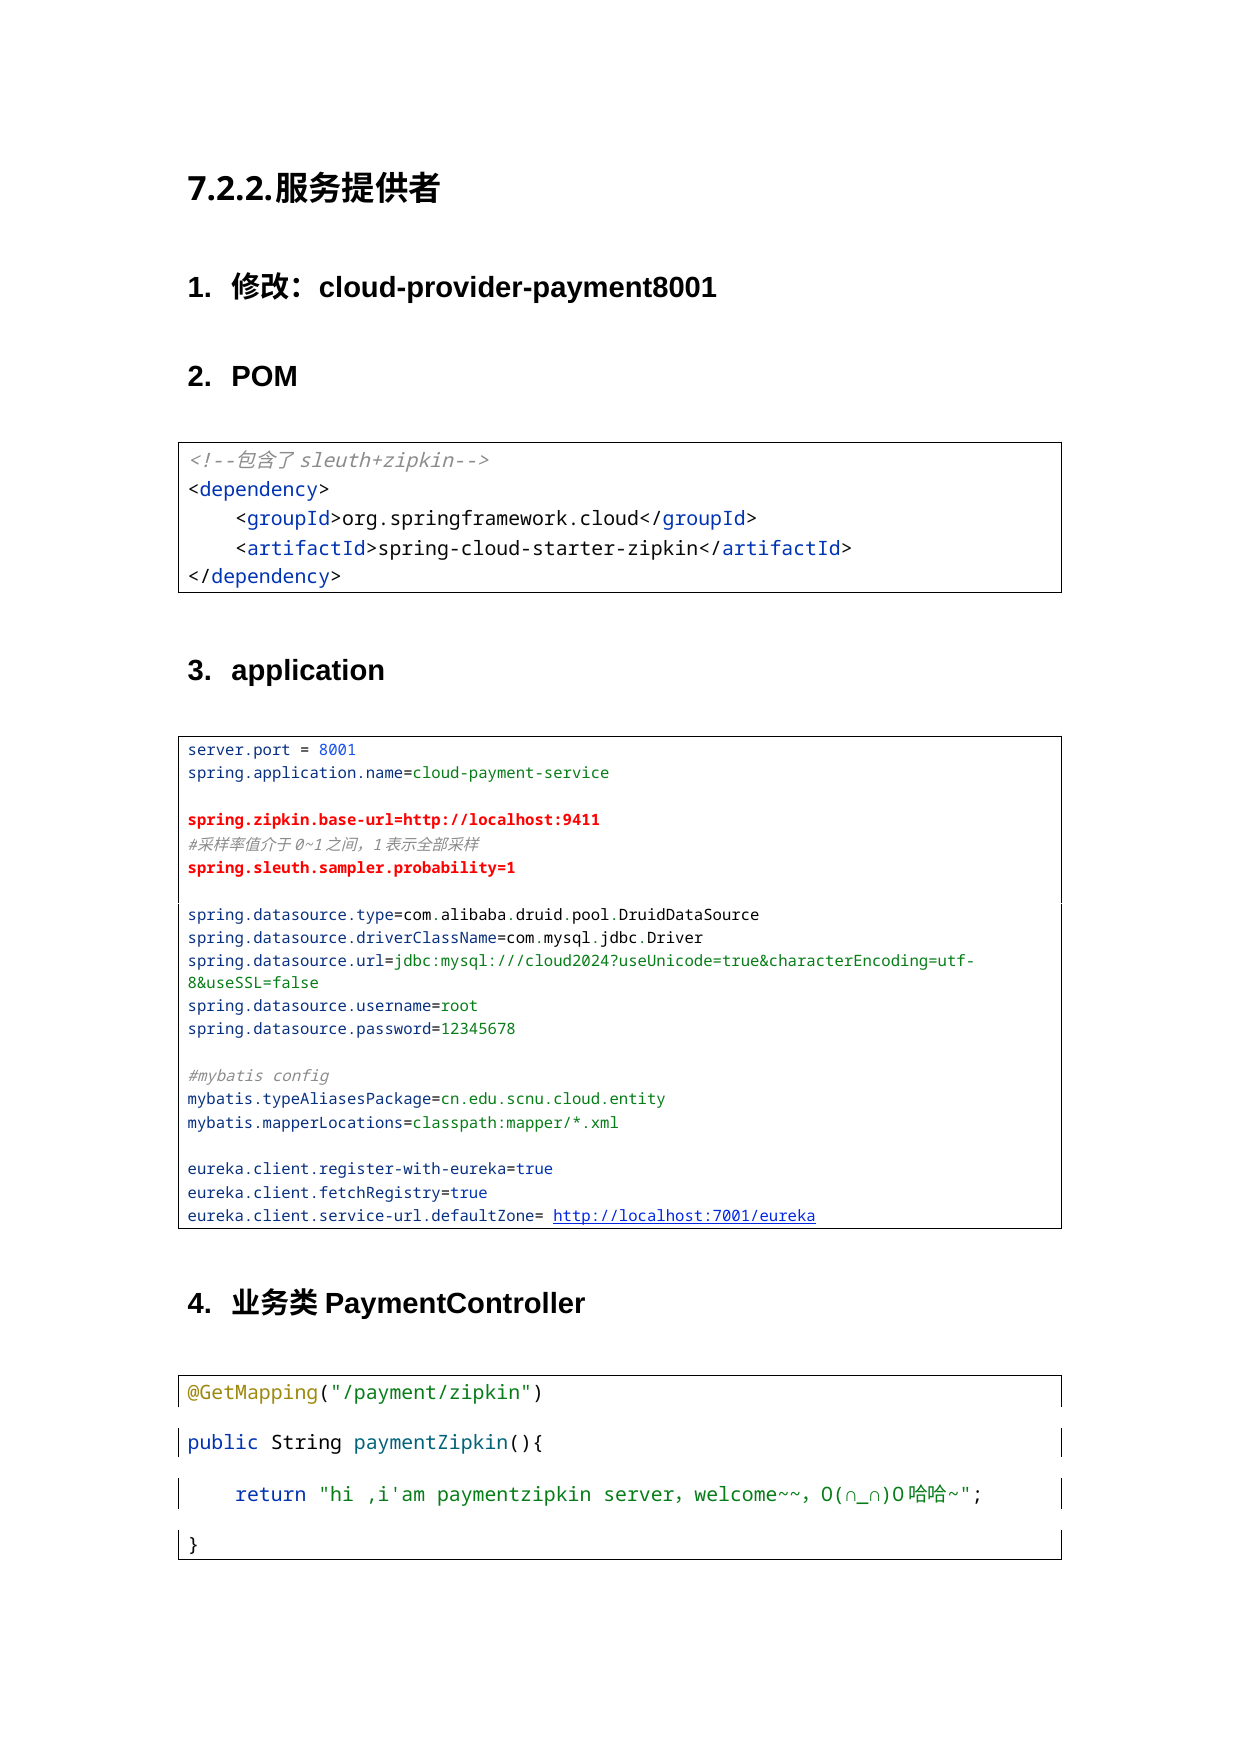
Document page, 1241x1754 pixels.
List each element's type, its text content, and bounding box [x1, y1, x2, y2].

subtitle POM [187, 359, 1053, 393]
text mybatis.mapperLocations=classpath:mapper/*.xml [179, 1111, 1061, 1135]
text <dependency> [179, 476, 1061, 505]
subtitle 业务类PaymentController [187, 1279, 1053, 1322]
text eureka.client.service-url.defaultZone= http://localhost:7001/eureka [179, 1205, 1061, 1228]
text spring.zipkin.base-url=http://localhost:9411 [179, 809, 1061, 832]
text } [179, 1530, 1061, 1559]
subtitle 修改：cloud-provider-payment8001 [187, 264, 1053, 306]
text return "hi ,i'am paymentzipkin server，welcome~~，O(∩_∩)O哈哈~"; [179, 1478, 1061, 1509]
text <groupId>org.springframework.cloud</groupId> [179, 505, 1061, 534]
text mybatis.typeAliasesPackage=cn.edu.scnu.cloud.entity [179, 1088, 1061, 1111]
text spring.datasource.username=root [179, 995, 1061, 1018]
text public String paymentZipkin(){ [179, 1428, 1061, 1457]
text eureka.client.fetchRegistry=true [179, 1181, 1061, 1205]
text spring.datasource.type=com.alibaba.druid.pool.DruidDataSource [179, 903, 1061, 927]
text spring.datasource.url=jdbc:mysql:///cloud2024?useUnicode=true&characterEncoding=utf-8&useSSL=false [179, 950, 1061, 995]
text #采样率值介于0~1之间，1表示全部采样 [179, 832, 1061, 857]
text #mybatis config [179, 1065, 1061, 1088]
text server.port = 8001 [179, 737, 1061, 762]
text @GetMapping("/payment/zipkin") [179, 1376, 1061, 1407]
text <!--包含了sleuth+zipkin--> [179, 443, 1061, 476]
subtitle application [187, 653, 1053, 687]
text spring.datasource.password=12345678 [179, 1018, 1061, 1041]
text <artifactId>spring-cloud-starter-zipkin</artifactId> [179, 534, 1061, 563]
text spring.datasource.driverClassName=com.mysql.jdbc.Driver [179, 927, 1061, 950]
text </dependency> [179, 563, 1061, 592]
text spring.sleuth.sampler.probability=1 [179, 857, 1061, 880]
text spring.application.name=cloud-payment-service [179, 762, 1061, 785]
subtitle 服务提供者 [187, 162, 1053, 210]
text eureka.client.register-with-eureka=true [179, 1158, 1061, 1181]
